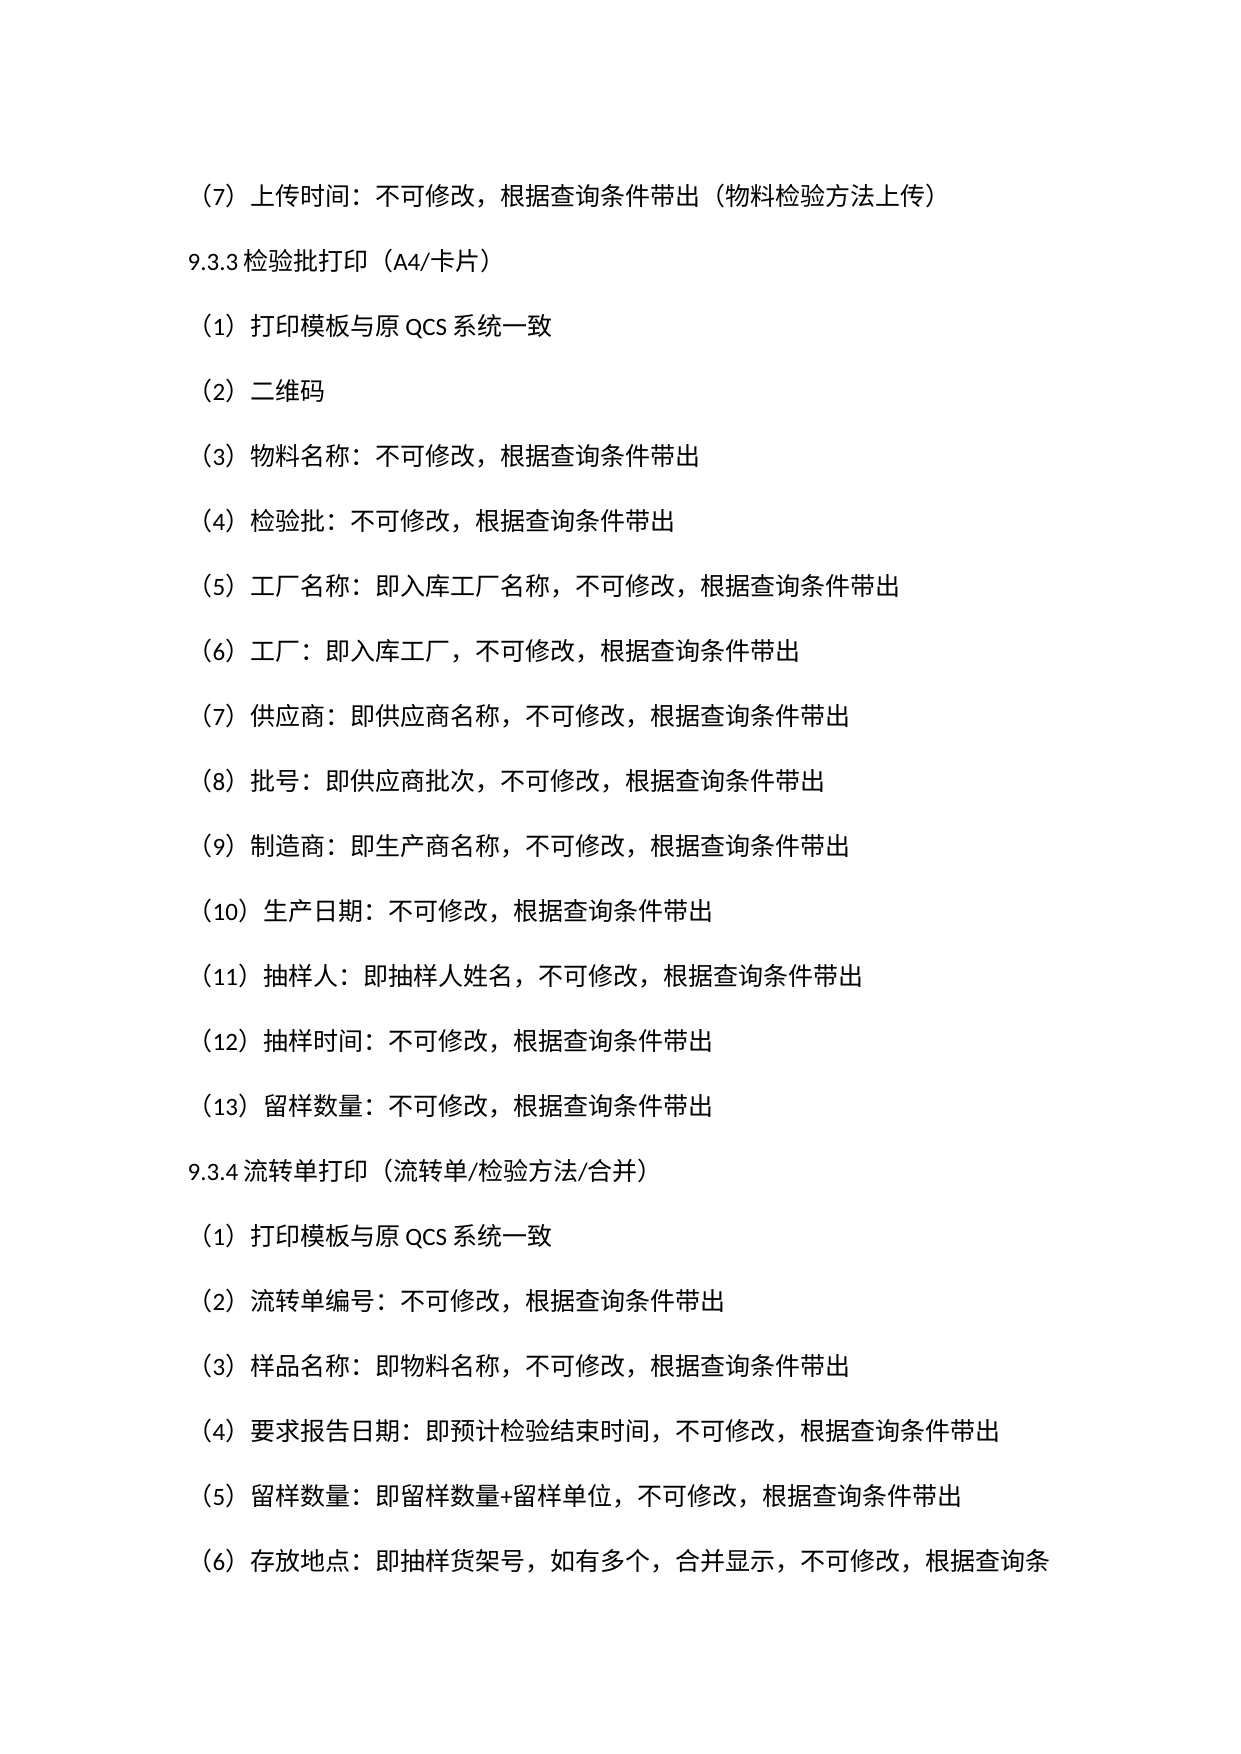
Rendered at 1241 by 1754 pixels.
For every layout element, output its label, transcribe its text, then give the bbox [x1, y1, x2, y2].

text （7）供应商：即供应商名称，不可修改，根据查询条件带出 [187, 682, 1053, 747]
text （5）工厂名称：即入库工厂名称，不可修改，根据查询条件带出 [187, 552, 1053, 617]
text （12）抽样时间：不可修改，根据查询条件带出 [187, 1007, 1053, 1072]
text （2）二维码 [187, 357, 1053, 422]
text （6）工厂：即入库工厂，不可修改，根据查询条件带出 [187, 617, 1053, 682]
text （7）上传时间：不可修改，根据查询条件带出（物料检验方法上传） [187, 162, 1053, 227]
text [187, 1527, 1053, 1592]
text （1）打印模板与原QCS系统一致 [187, 292, 1053, 357]
text 9.3.3检验批打印（A4/卡片） [187, 227, 1053, 292]
text （4）要求报告日期：即预计检验结束时间，不可修改，根据查询条件带出 [187, 1397, 1053, 1462]
text 9.3.4流转单打印（流转单/检验方法/合并） [187, 1137, 1053, 1202]
text （3）物料名称：不可修改，根据查询条件带出 [187, 422, 1053, 487]
text （4）检验批：不可修改，根据查询条件带出 [187, 487, 1053, 552]
text （3）样品名称：即物料名称，不可修改，根据查询条件带出 [187, 1332, 1053, 1397]
text （8）批号：即供应商批次，不可修改，根据查询条件带出 [187, 747, 1053, 812]
text （5）留样数量：即留样数量+留样单位，不可修改，根据查询条件带出 [187, 1462, 1053, 1527]
text （1）打印模板与原QCS系统一致 [187, 1202, 1053, 1267]
text （9）制造商：即生产商名称，不可修改，根据查询条件带出 [187, 812, 1053, 877]
text （13）留样数量：不可修改，根据查询条件带出 [187, 1072, 1053, 1137]
text （11）抽样人：即抽样人姓名，不可修改，根据查询条件带出 [187, 942, 1053, 1007]
text （10）生产日期：不可修改，根据查询条件带出 [187, 877, 1053, 942]
text （2）流转单编号：不可修改，根据查询条件带出 [187, 1267, 1053, 1332]
